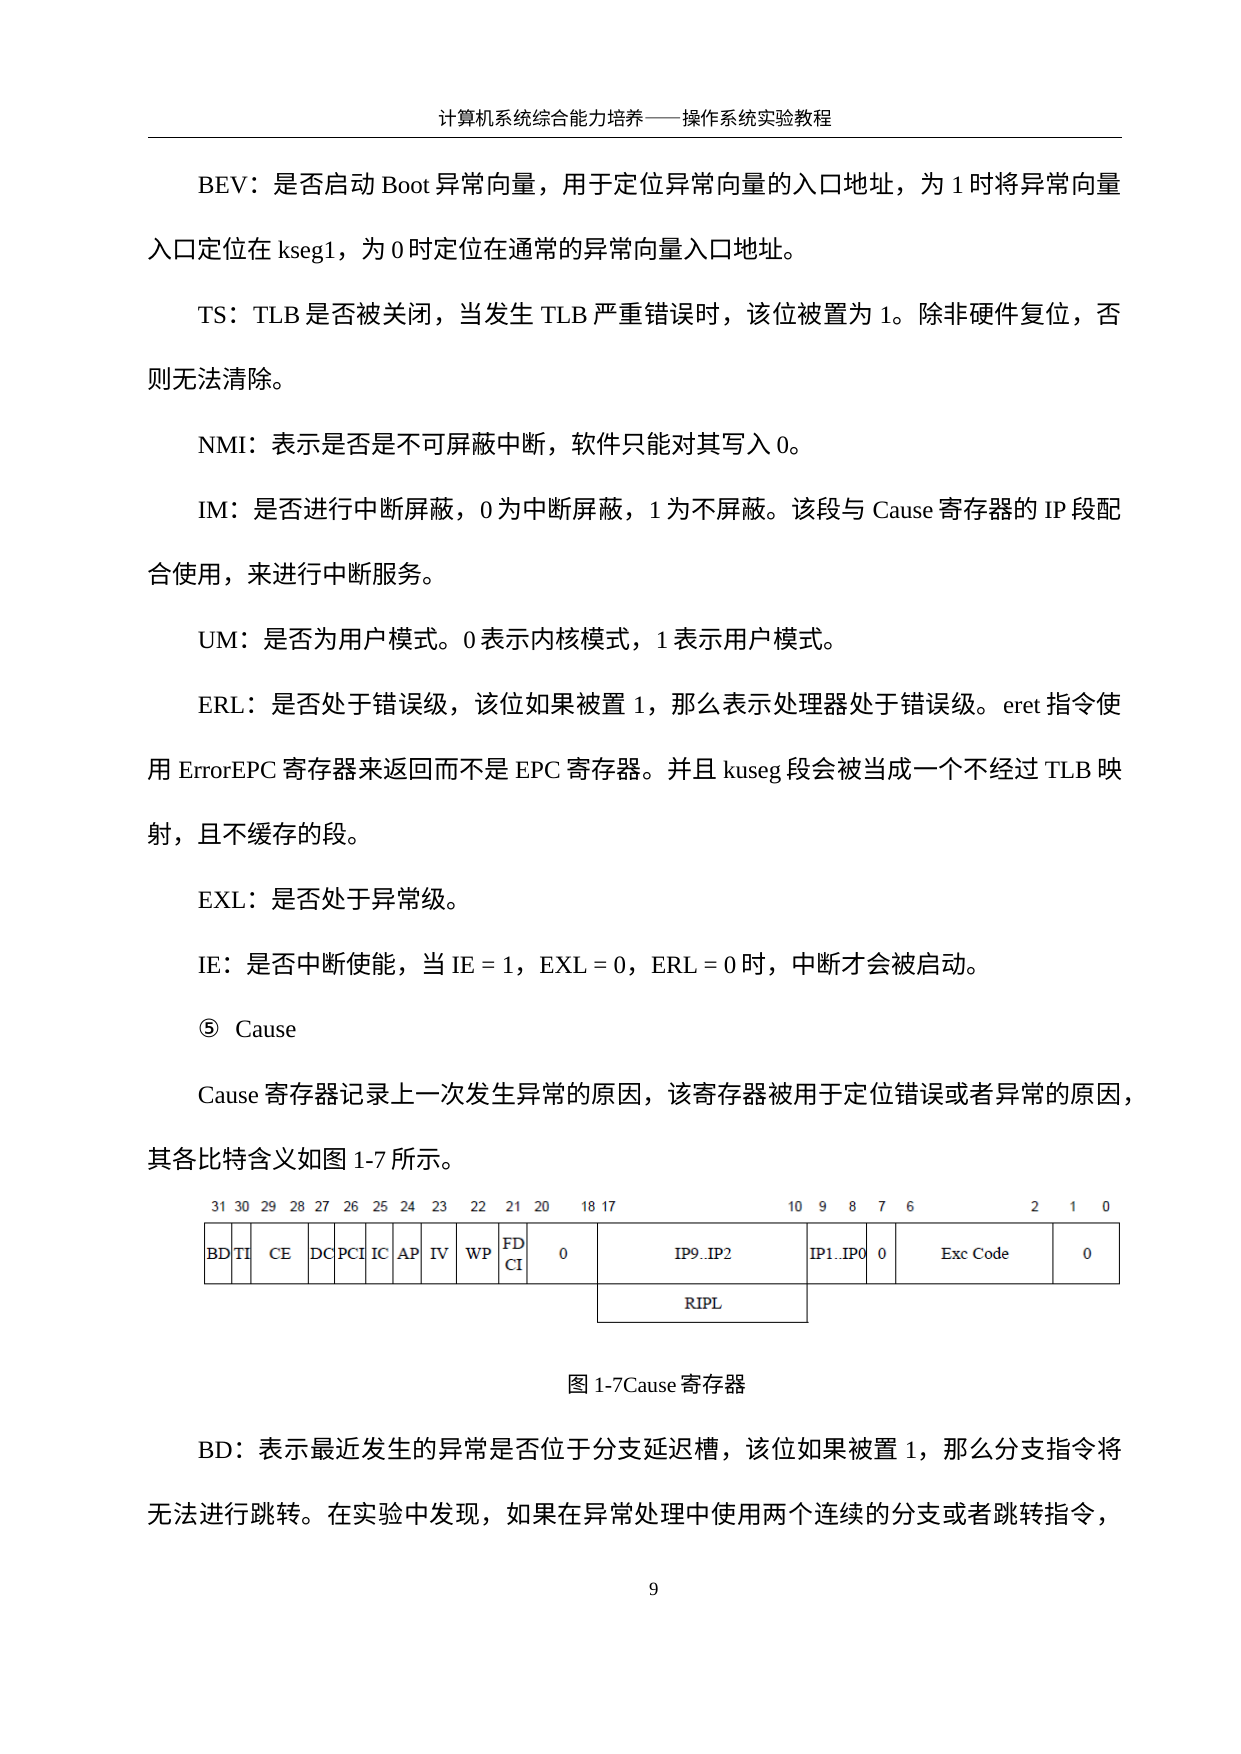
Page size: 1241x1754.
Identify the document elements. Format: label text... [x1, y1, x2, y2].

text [148, 1415, 1122, 1545]
text TS：TLB是否被关闭，当发生TLB严重错误时，该位被置为1。除非硬件复位，否则无法清除。 [148, 280, 1122, 410]
list Cause [198, 995, 1122, 1060]
text NMI：表示是否是不可屏蔽中断，软件只能对其写入0。 [148, 410, 1122, 475]
text IE：是否中断使能，当IE = 1，EXL = 0，ERL = 0时，中断才会被启动。 [148, 930, 1122, 995]
text Cause寄存器记录上一次发生异常的原因，该寄存器被用于定位错误或者异常的原因，其各比特含义如图1-7所示。 [148, 1060, 1122, 1190]
picture [197, 1189, 1129, 1331]
text IM：是否进行中断屏蔽，0为中断屏蔽，1为不屏蔽。该段与Cause寄存器的IP段配合使用，来进行中断服务。 [148, 475, 1122, 605]
text 图1-7Cause寄存器 [148, 1367, 1122, 1399]
text ERL：是否处于错误级，该位如果被置1，那么表示处理器处于错误级。eret指令使用ErrorEPC寄存器来返回而不是EPC寄存器。并且kuseg段会被当成一个不经过TLB映射，且不缓存的段。 [148, 670, 1122, 865]
text UM：是否为用户模式。0表示内核模式，1表示用户模式。 [148, 605, 1122, 670]
text BEV：是否启动Boot异常向量，用于定位异常向量的入口地址，为1时将异常向量入口定位在kseg1，为0时定位在通常的异常向量入口地址。 [148, 150, 1122, 280]
text EXL：是否处于异常级。 [148, 865, 1122, 930]
